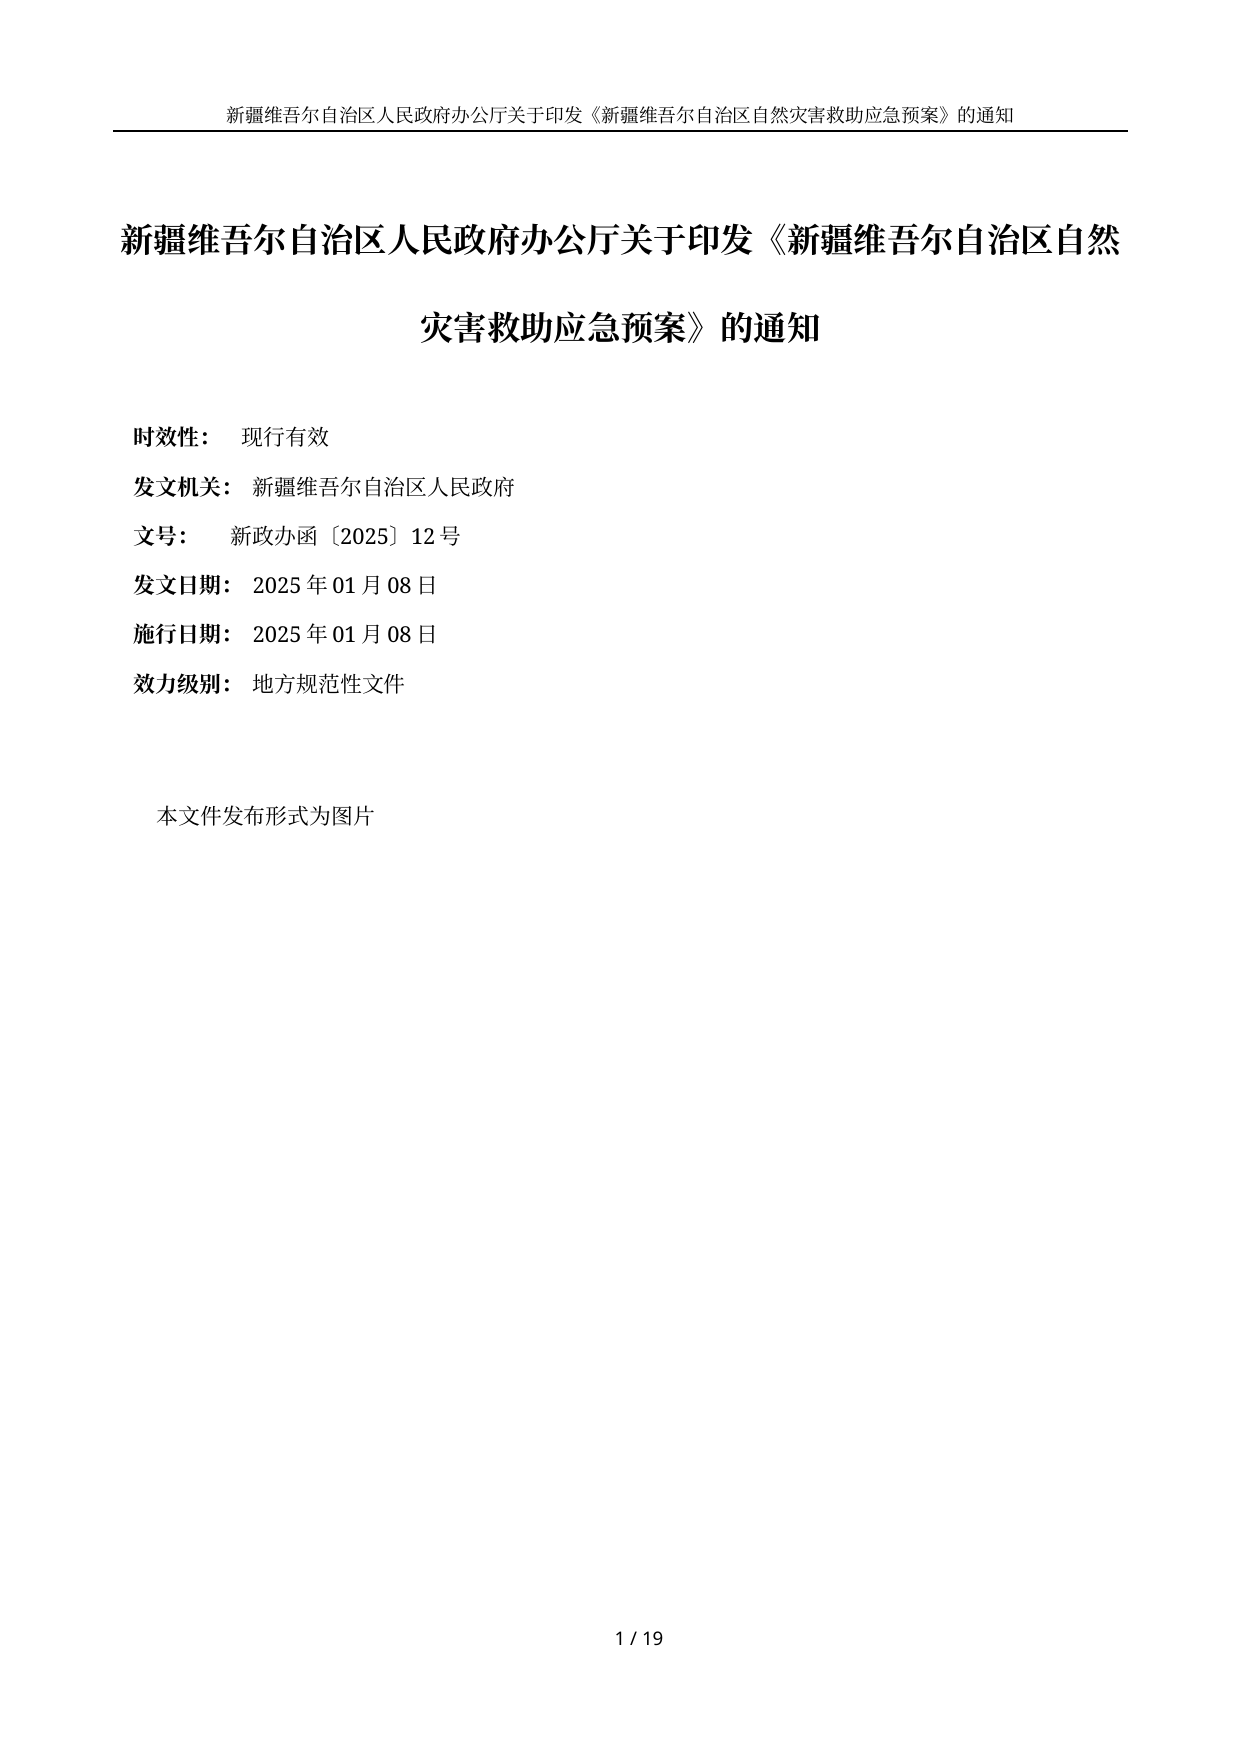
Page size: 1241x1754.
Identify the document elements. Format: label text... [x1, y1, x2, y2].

text 新疆维吾尔自治区人民政府办公厅关于印发《新疆维吾尔自治区自然灾害救助应急预案》的通知 [112, 194, 1128, 370]
text 本文件发布形式为图片 [112, 793, 1128, 837]
